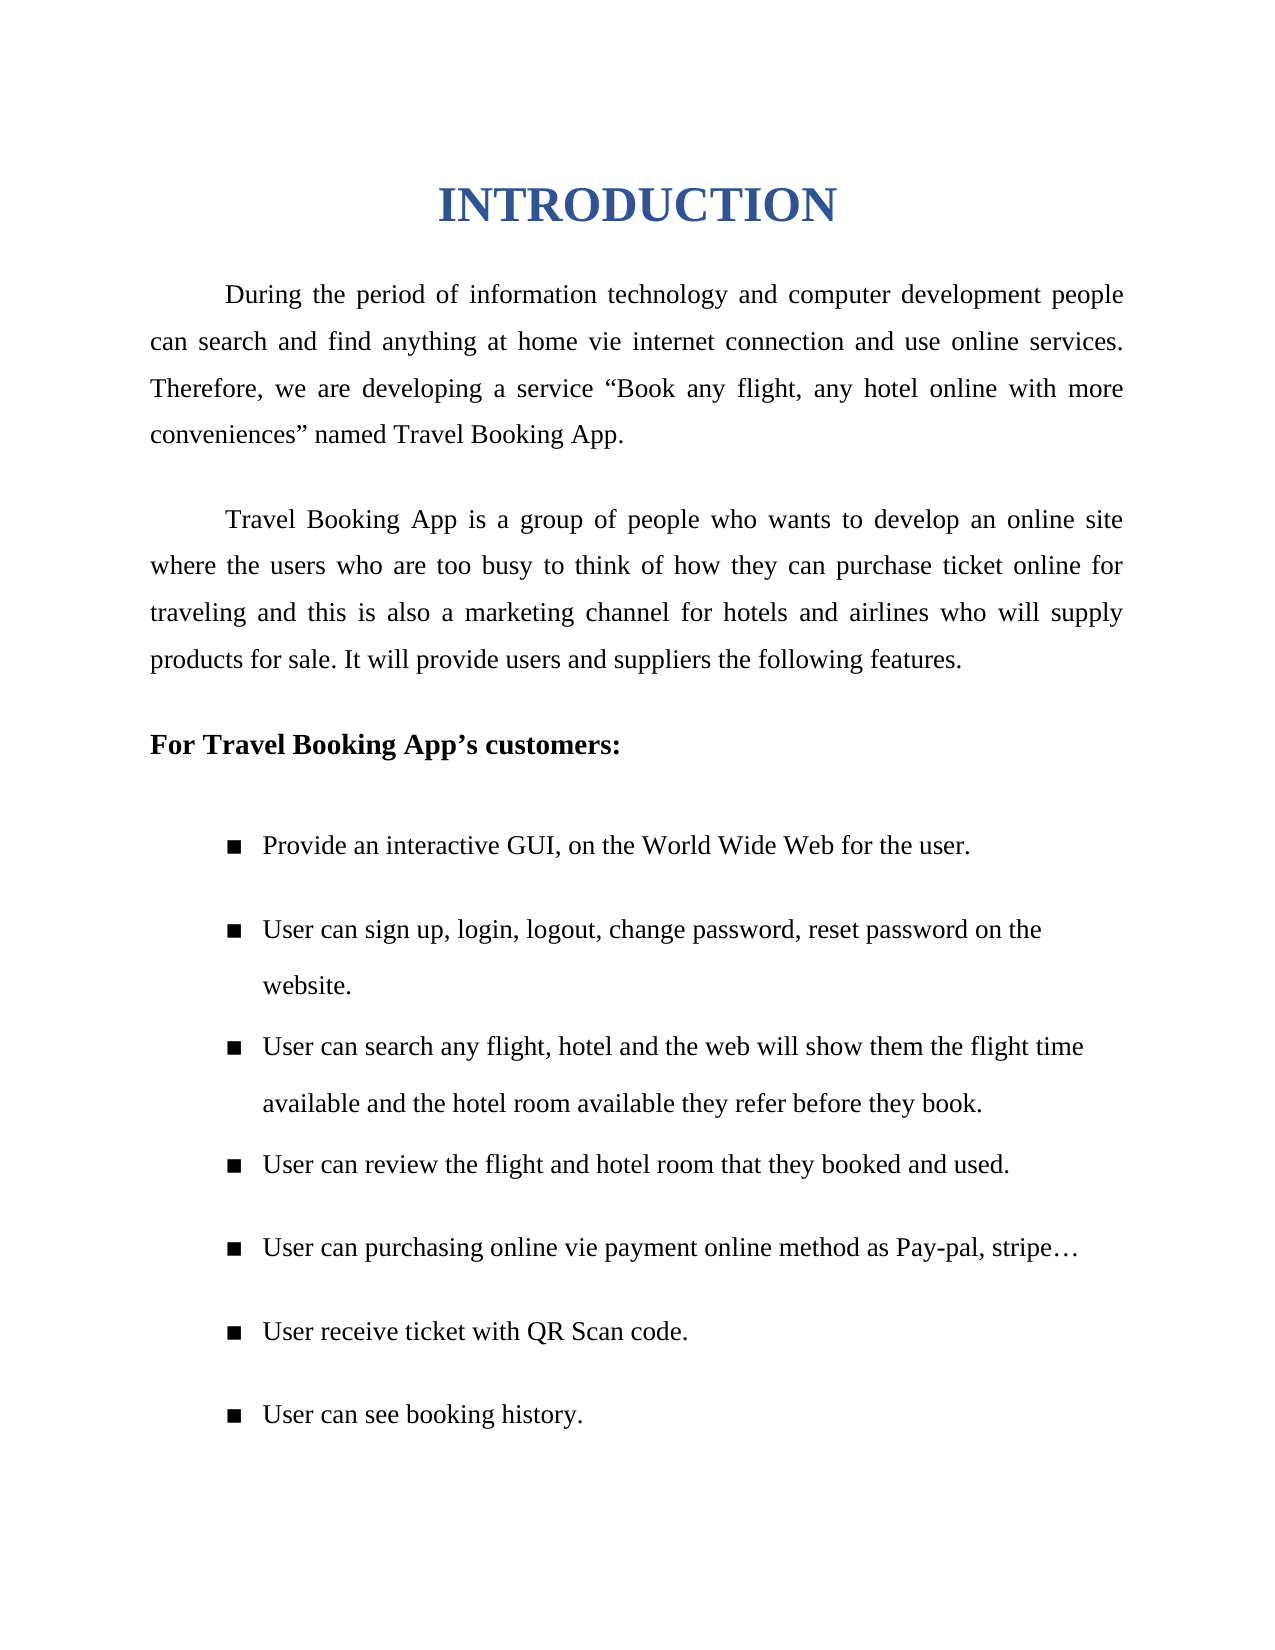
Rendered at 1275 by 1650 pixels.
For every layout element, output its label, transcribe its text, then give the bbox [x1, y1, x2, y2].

list User can search any flight, hotel and the web will show them the flight time available and the hotel room available they refer before they book. [225, 1016, 1125, 1118]
text During the period of information technology and computer development people can search and find anything at home vie internet connection and use online services. Therefore, we are developing a service “Book any flight, any hotel online with more conveniences” named Travel Booking App. [150, 278, 1125, 450]
list Provide an interactive GUI, on the World Wide Web for the user. [225, 815, 1125, 870]
list User can review the flight and hotel room that they booked and used. [225, 1133, 1125, 1189]
list User can sign up, login, logout, change password, reset password on the website. [225, 898, 1125, 1000]
list User receive ticket with QR Scan code. [225, 1300, 1125, 1355]
list User can purchasing online vie payment online method as Pay-pal, stripe… [225, 1217, 1125, 1272]
list User can see booking history. [225, 1383, 1125, 1438]
text Travel Booking App is a group of people who wants to develop an online site where the users who are too busy to think of how they can purchase ticket online for traveling and this is also a marketing channel for hotels and airlines who will supply products for sale. It will provide users and suppliers the following features. [150, 503, 1125, 674]
subtitle INTRODUCTION [150, 175, 1125, 232]
text For Travel Booking App’s customers: [150, 727, 1125, 760]
